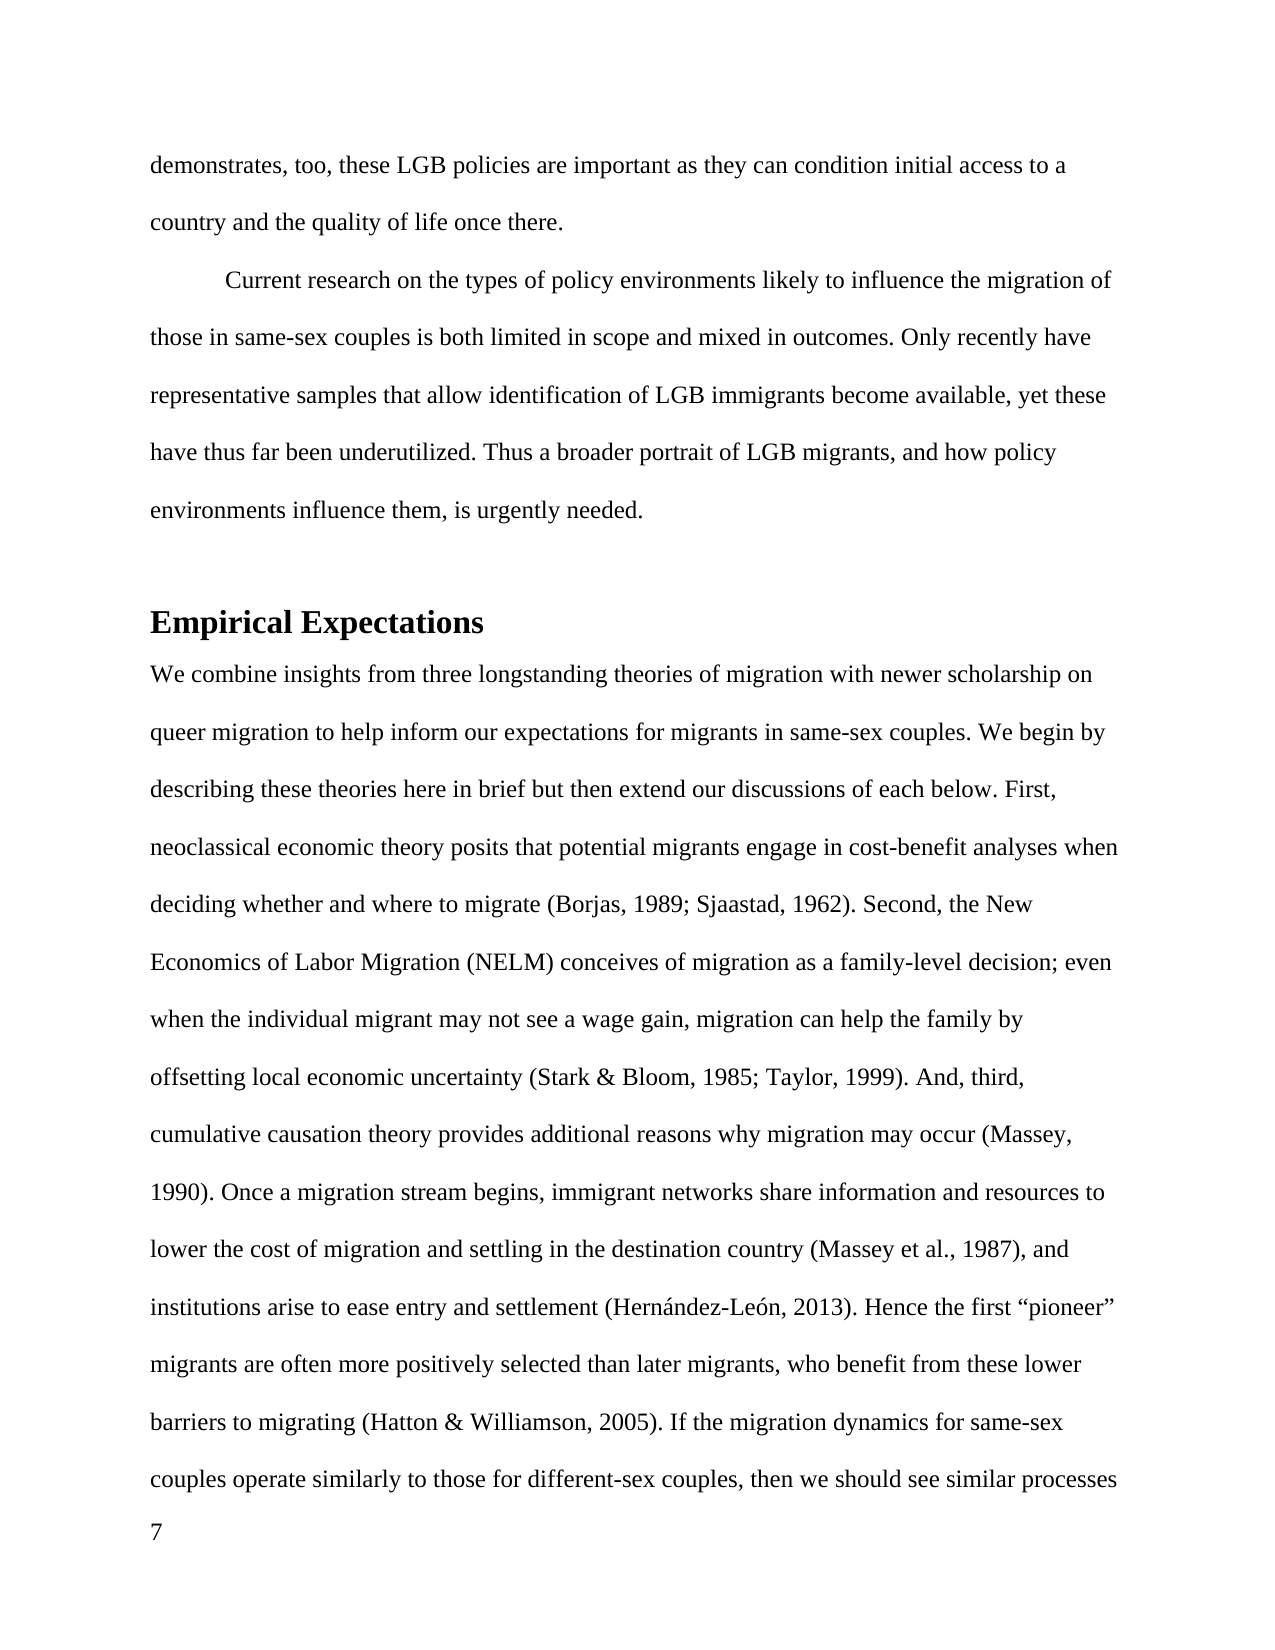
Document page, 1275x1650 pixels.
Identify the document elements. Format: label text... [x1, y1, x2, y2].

subtitle Empirical Expectations [150, 602, 1125, 641]
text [150, 150, 1125, 236]
text Current research on the types of policy environments likely to influence the migration of those in same-sex couples is both limited in scope and mixed in outcomes. Only recently have representative samples that allow identification of LGB immigrants become available, yet these have thus far been underutilized. Thus a broader portrait of LGB migrants, and how policy environments influence them, is urgently needed. [150, 265, 1125, 524]
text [150, 659, 1125, 1493]
